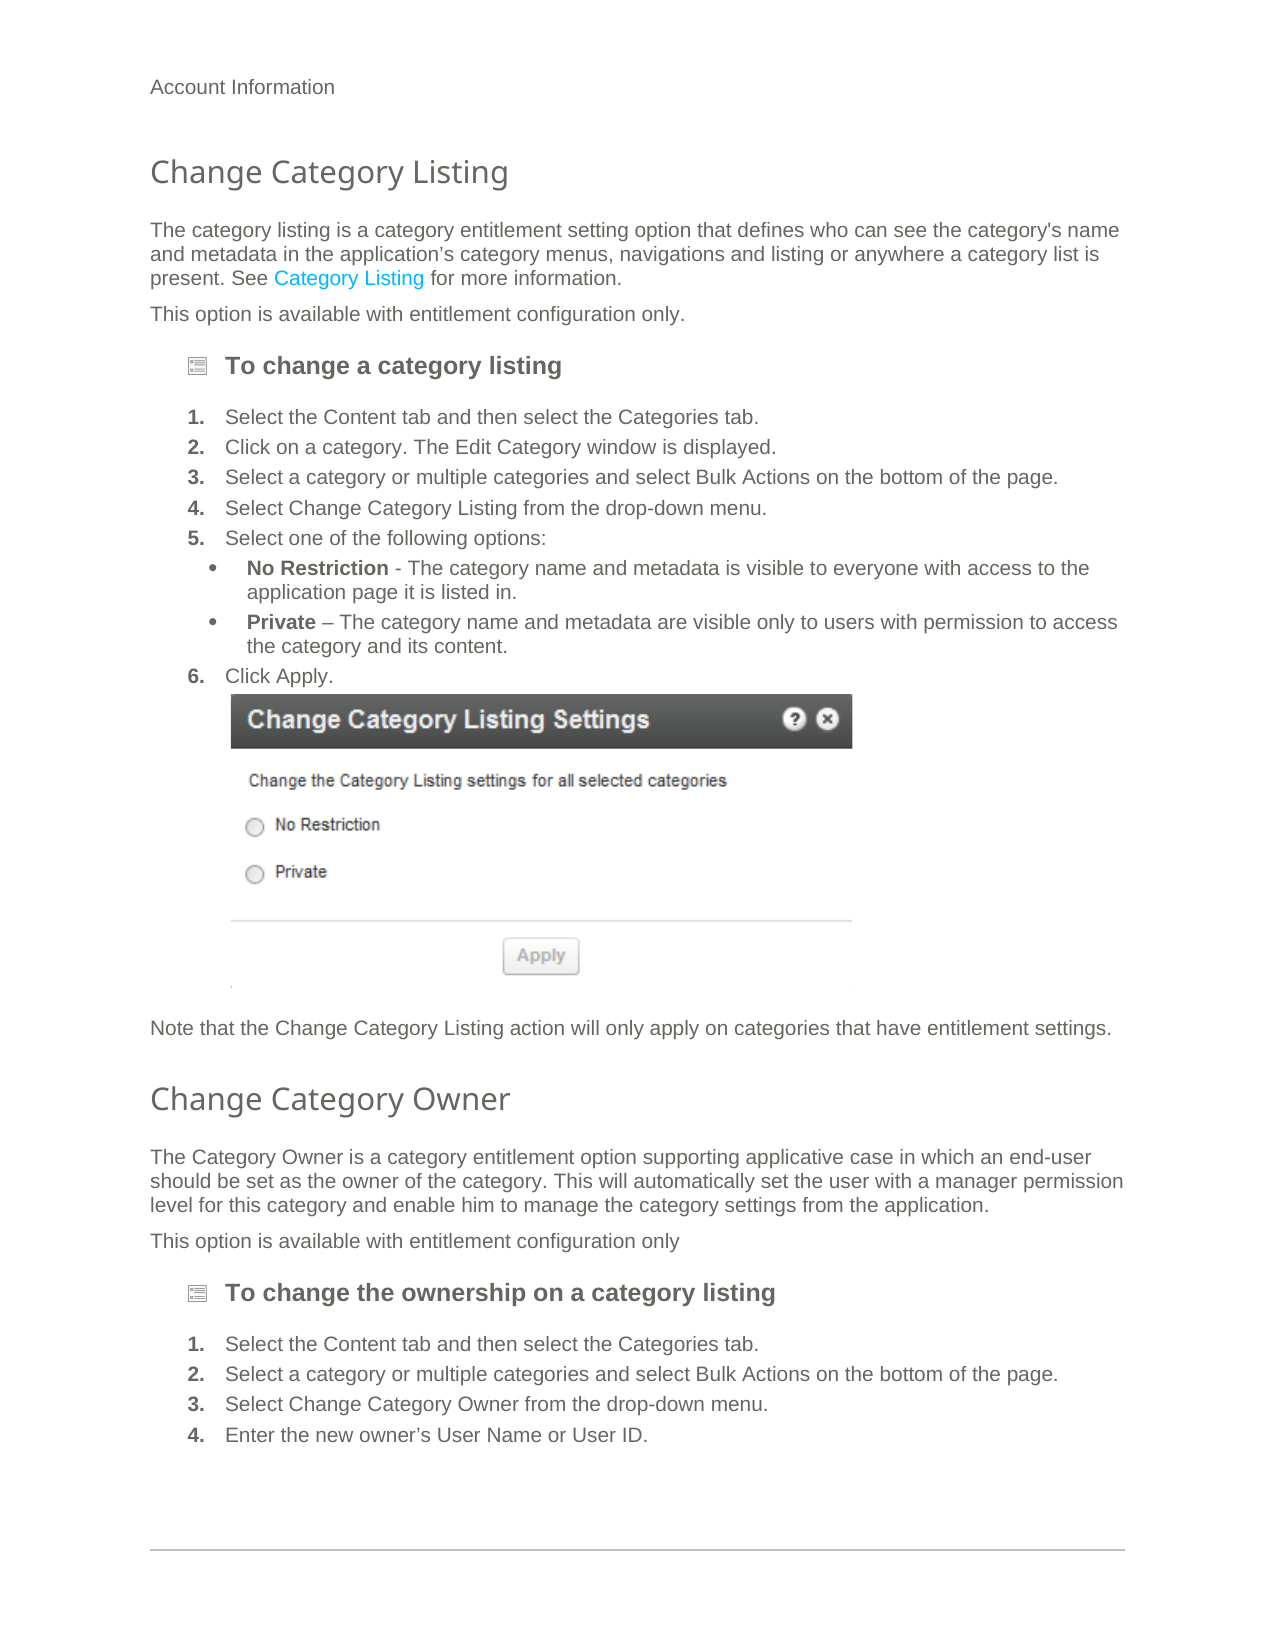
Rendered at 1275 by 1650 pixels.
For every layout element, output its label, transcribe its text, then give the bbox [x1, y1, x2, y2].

list Private – The category name and metadata are visible only to users with permission to access the category and its content. [209, 610, 1125, 658]
list Select Change Category Listing from the drop-down menu. [187, 495, 1125, 519]
list Click Apply. [187, 664, 1125, 688]
text The category listing is a category entitlement setting option that defines who can see the category's name and metadata in the application’s category menus, navigations and listing or anywhere a category list is present. See Category Listing for more information. [150, 218, 1125, 289]
list Select a category or multiple categories and select Bulk Actions on the bottom of the page. [187, 1362, 1125, 1386]
list Select one of the following options: [187, 526, 1125, 549]
text This option is available with entitlement configuration only. [150, 302, 1125, 326]
list No Restriction - The category name and metadata is visible to everyone with access to the application page it is listed in. [209, 556, 1125, 604]
list Select Change Category Owner from the drop-down menu. [187, 1392, 1125, 1416]
picture [188, 1285, 208, 1302]
text This option is available with entitlement configuration only [150, 1229, 1125, 1253]
list Select the Content tab and then select the Categories tab. [187, 1332, 1125, 1356]
subtitle Change Category Listing [150, 150, 1125, 193]
picture [188, 357, 208, 375]
list Enter the new owner’s User Name or User ID. [187, 1422, 1125, 1446]
list Click on a category. The Edit Category window is displayed. [187, 435, 1125, 459]
list Select the Content tab and then select the Categories tab. [187, 405, 1125, 429]
picture [230, 694, 853, 988]
text To change the ownership on a category listing [187, 1278, 1125, 1307]
subtitle Change Category Owner [150, 1077, 1125, 1120]
list Note that the Change Category Listing action will only apply on categories that have entitlement settings. [150, 1016, 1125, 1040]
list Select a category or multiple categories and select Bulk Actions on the bottom of the page. [187, 465, 1125, 489]
text To change a category listing [187, 351, 1125, 380]
text The Category Owner is a category entitlement option supporting applicative case in which an end-user should be set as the owner of the category. This will automatically set the user with a manager permission level for this category and enable him to manage the category settings from the application. [150, 1145, 1125, 1217]
